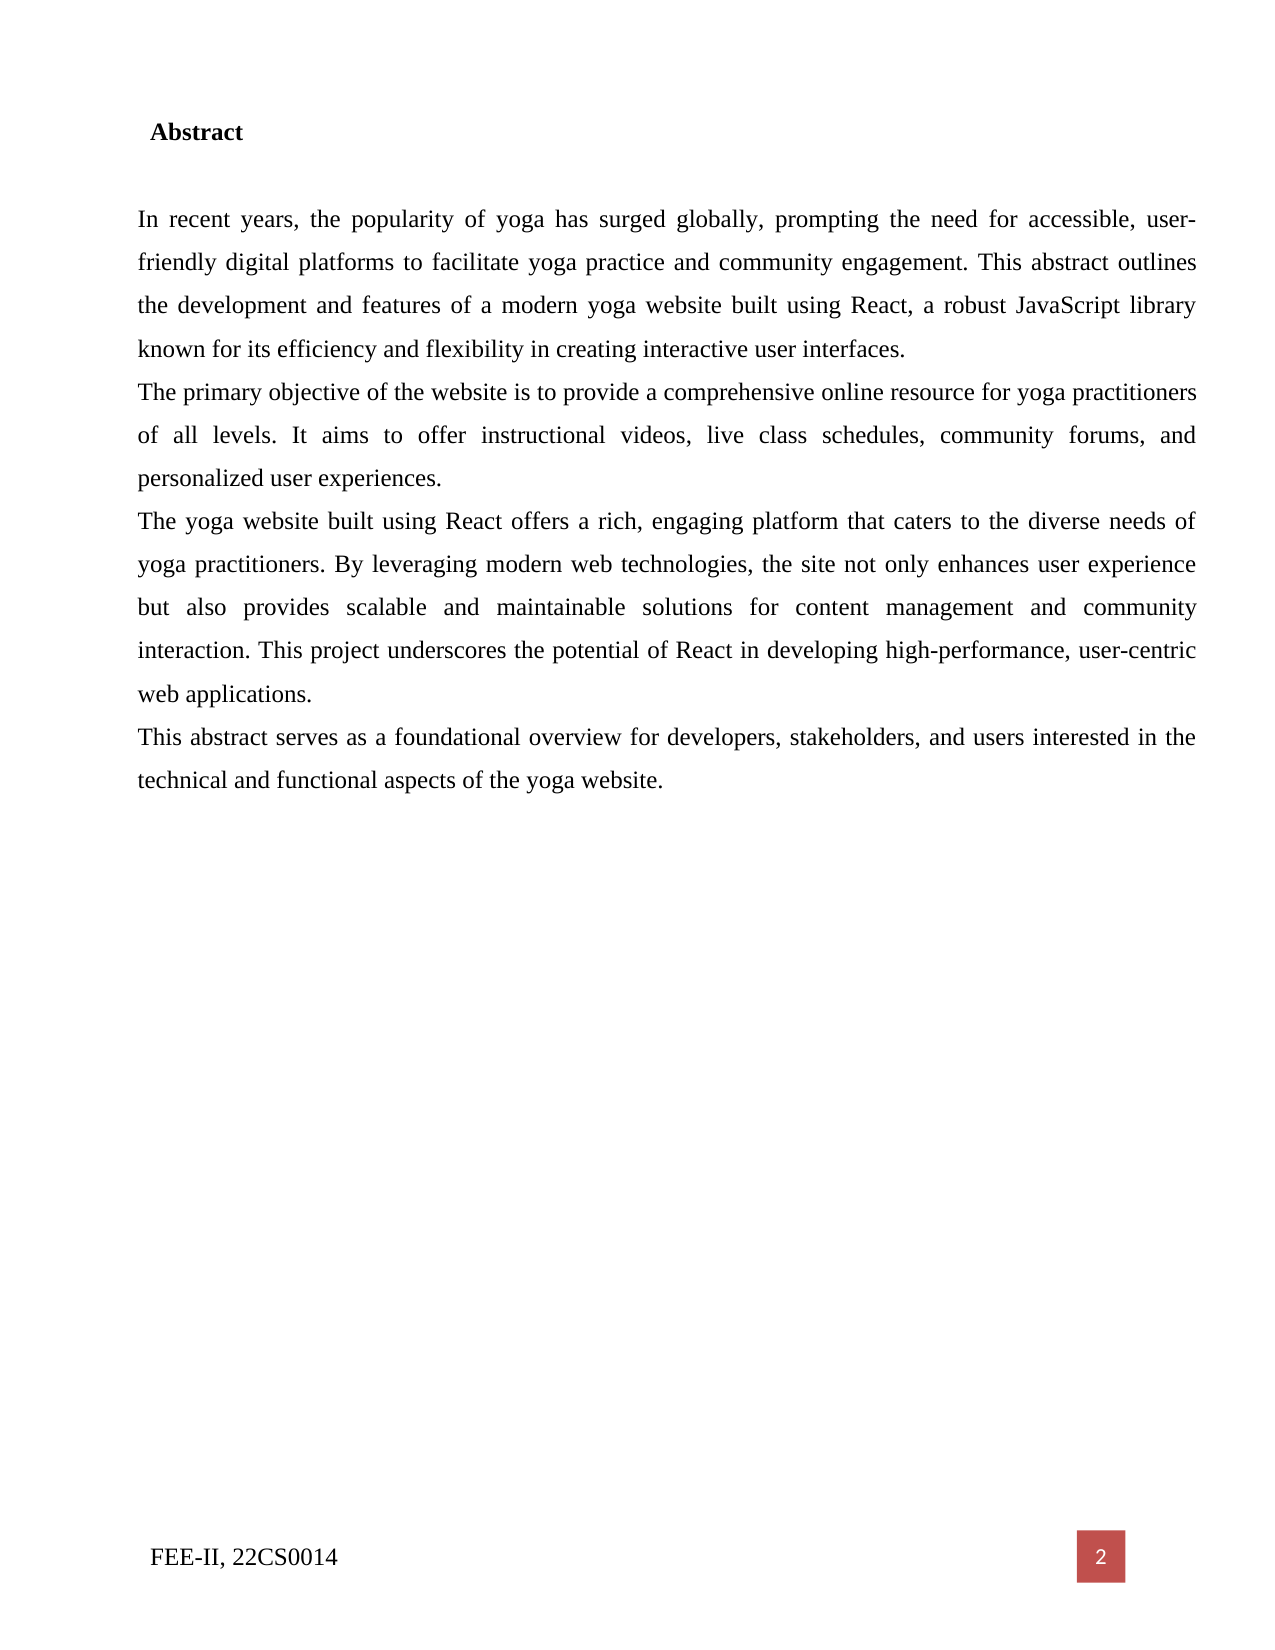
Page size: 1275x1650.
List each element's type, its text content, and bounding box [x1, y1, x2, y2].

text The primary objective of the website is to provide a comprehensive online resource for yoga practitioners of all levels. It aims to offer instructional videos, live class schedules, community forums, and personalized user experiences. [137, 377, 1198, 492]
text In recent years, the popularity of yoga has surged globally, prompting the need for accessible, user-friendly digital platforms to facilitate yoga practice and community engagement. This abstract outlines the development and features of a modern yoga website built using React, a robust JavaScript library known for its efficiency and flexibility in creating interactive user interfaces. [137, 204, 1198, 362]
text The yoga website built using React offers a rich, engaging platform that caters to the diverse needs of yoga practitioners. By leveraging modern web technologies, the site not only enhances user experience but also provides scalable and maintainable solutions for content management and community interaction. This project underscores the potential of React in developing high-performance, user-centric web applications. [137, 506, 1198, 707]
subtitle Abstract [150, 117, 1198, 146]
text FEE-II, 22CS0014 [150, 1542, 1198, 1571]
text This abstract serves as a foundational overview for developers, stakeholders, and users interested in the technical and functional aspects of the yoga website. [137, 722, 1198, 794]
